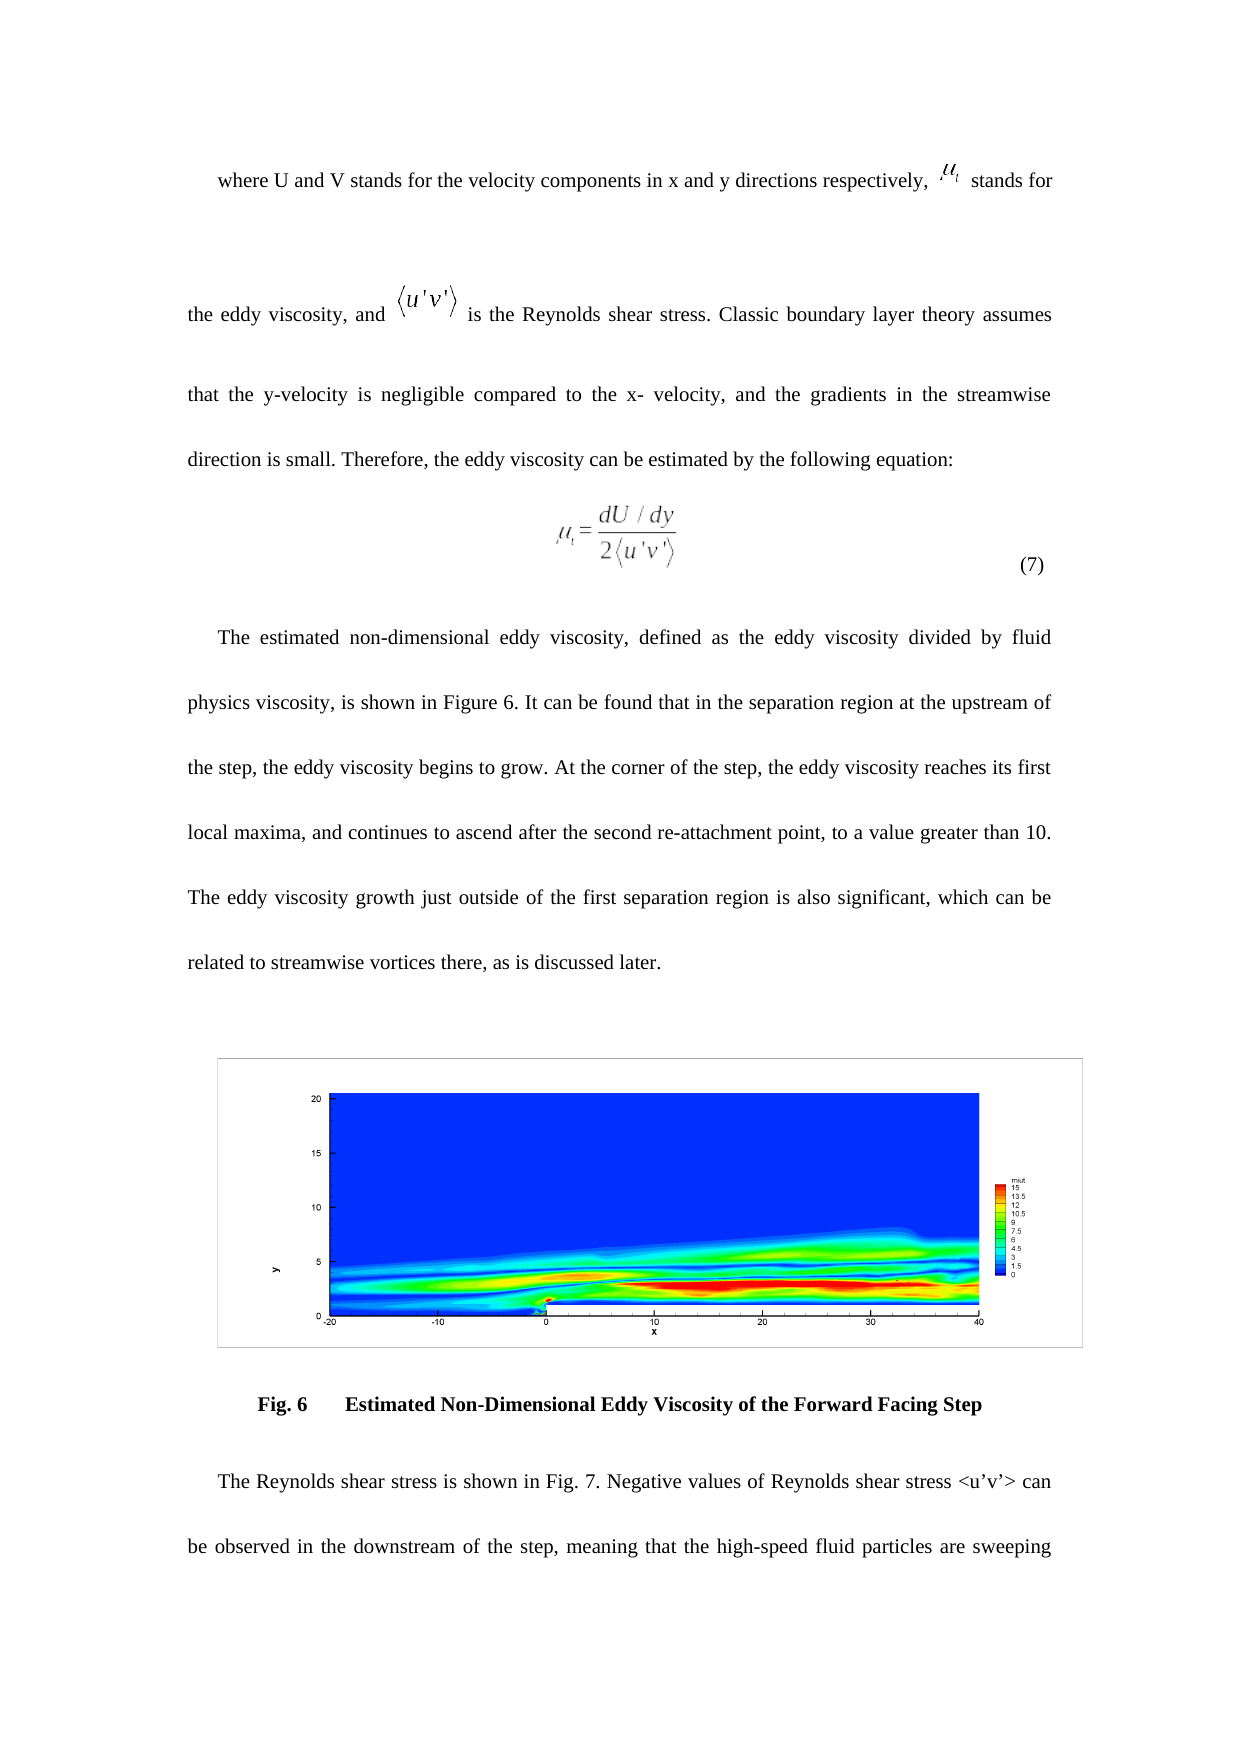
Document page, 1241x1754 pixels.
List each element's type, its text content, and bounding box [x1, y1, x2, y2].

text Fig. Estimated Non-Dimensional Eddy Viscosity of the Forward Facing Step [187, 1388, 1053, 1420]
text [187, 1465, 1053, 1563]
picture [217, 1058, 1083, 1348]
text where U and V stands for the velocity components in x and y directions respectively, stands for the eddy viscosity, and is the Reynolds shear stress. Classic boundary layer theory assumes that the y-velocity is negligible compared to the x- velocity, and the gradients in the streamwise direction is small. Therefore, the eddy viscosity can be estimated by the following equation: [187, 150, 1053, 475]
text (7) [187, 499, 1053, 597]
text The estimated non-dimensional eddy viscosity, defined as the eddy viscosity divided by fluid physics viscosity, is shown in Figure 6. It can be found that in the separation region at the upstream of the step, the eddy viscosity begins to grow. At the corner of the step, the eddy viscosity reaches its first local maxima, and continues to ascend after the second re-attachment point, to a value greater than 10. The eddy viscosity growth just outside of the first separation region is also significant, which can be related to streamwise vortices there, as is discussed later. [187, 621, 1053, 978]
